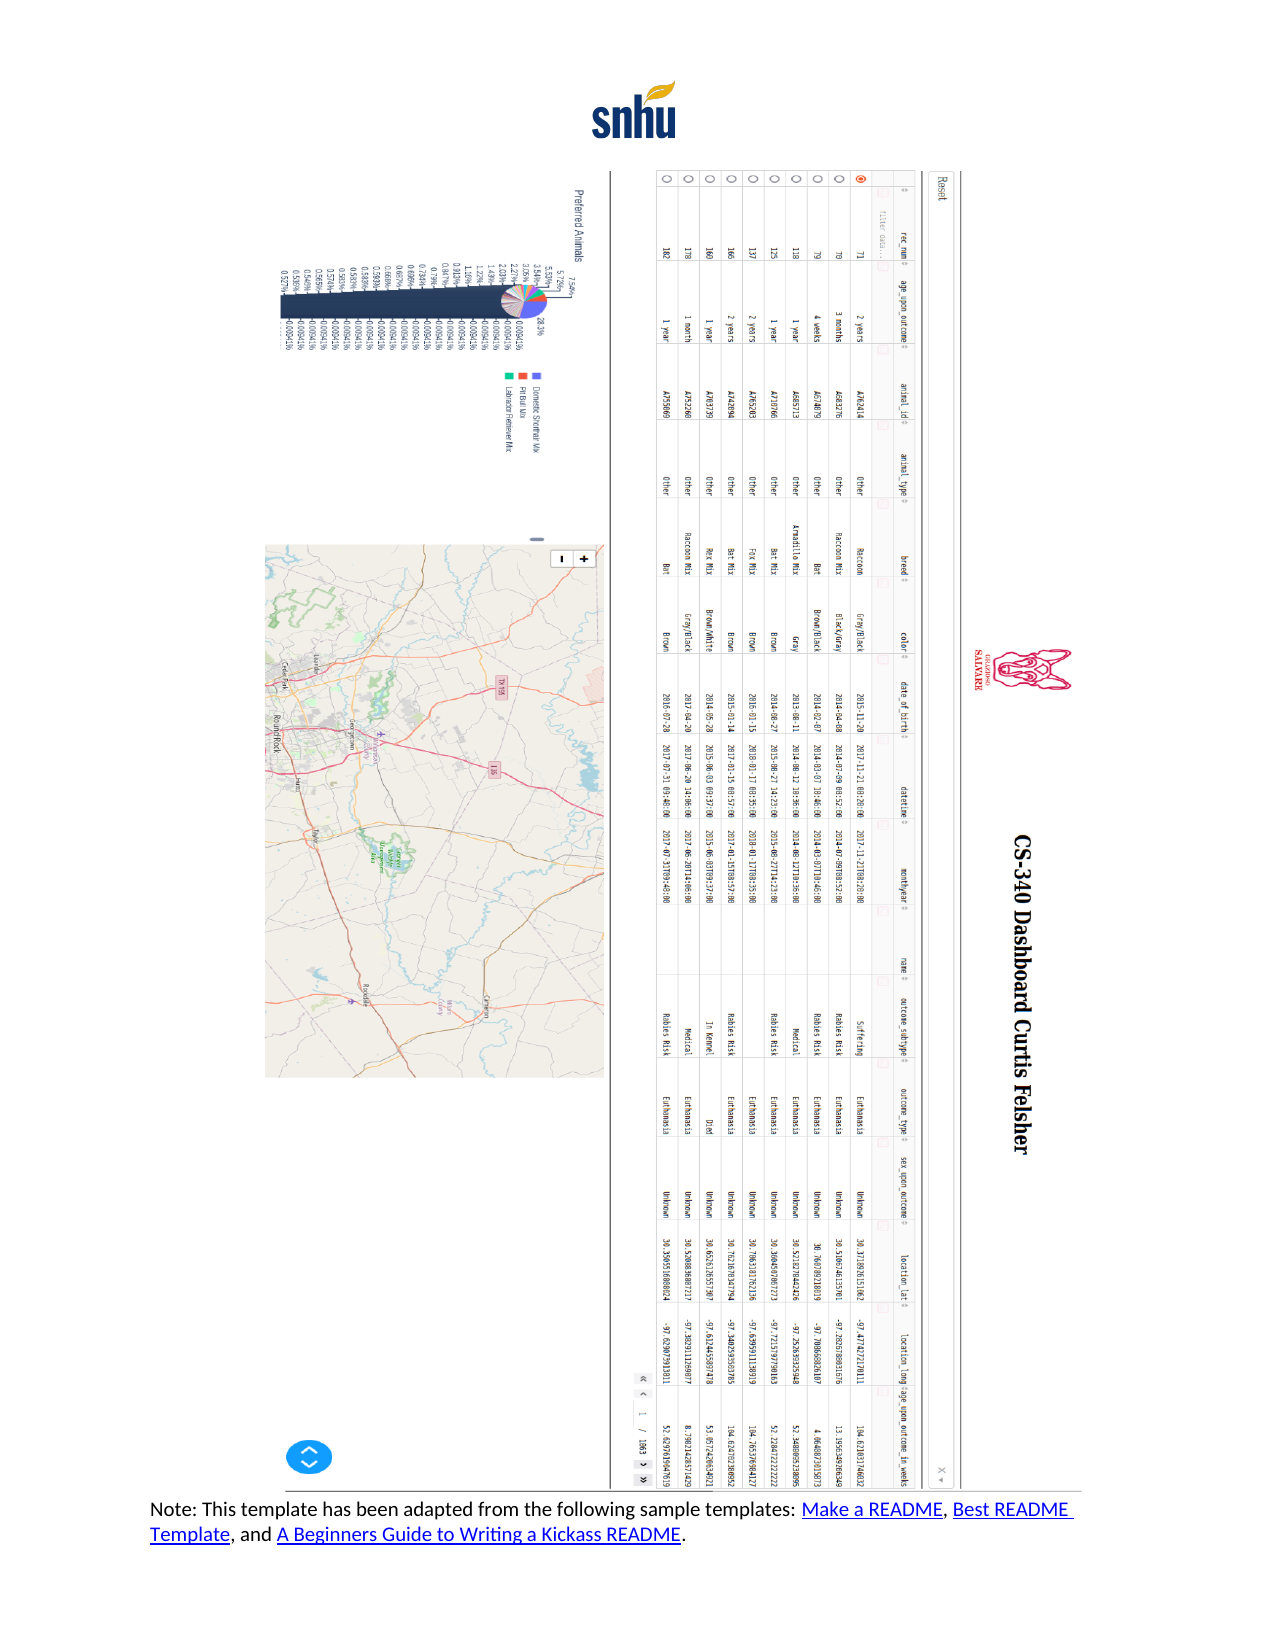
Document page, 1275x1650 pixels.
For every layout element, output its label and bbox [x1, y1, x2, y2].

picture [573, 75, 702, 147]
picture [266, 169, 1082, 1492]
